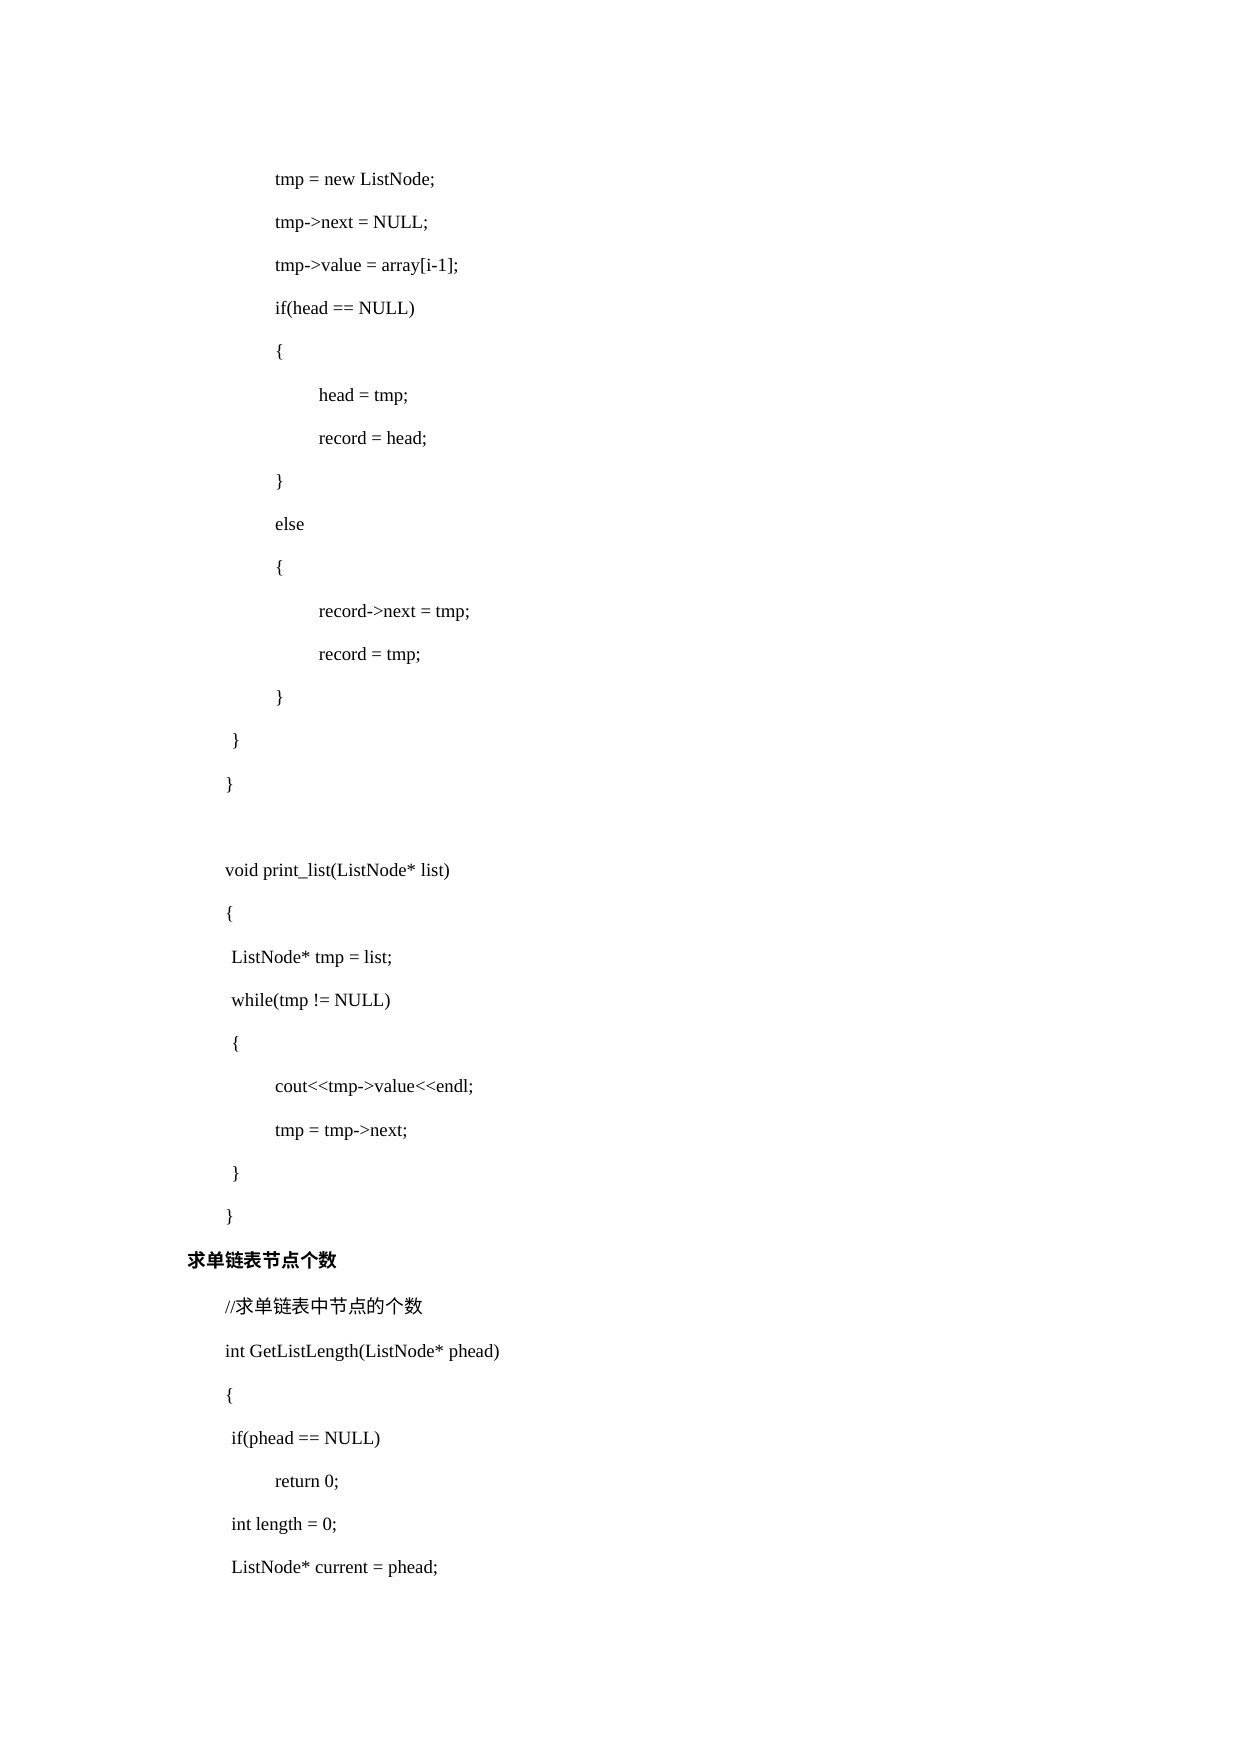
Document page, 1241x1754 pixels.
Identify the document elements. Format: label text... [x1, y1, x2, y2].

text tmp->value = array[i-1]; [225, 248, 1053, 281]
text tmp->next = NULL; [225, 205, 1053, 238]
text int length = 0; [225, 1508, 1053, 1540]
text if(head == NULL) [225, 292, 1053, 324]
text } [225, 724, 1053, 756]
text } [225, 767, 1053, 800]
text int GetListLength(ListNode* phead) [225, 1335, 1053, 1367]
text return 0; [225, 1464, 1053, 1497]
text else [225, 508, 1053, 540]
text tmp = tmp->next; [225, 1113, 1053, 1146]
text } [225, 681, 1053, 713]
text head = tmp; [225, 378, 1053, 411]
text { [225, 897, 1053, 929]
text } [225, 1156, 1053, 1189]
text ListNode* current = phead; [225, 1551, 1053, 1583]
text void print_list(ListNode* list) [225, 854, 1053, 886]
text } [225, 1199, 1053, 1232]
text //求单链表中节点的个数 [225, 1289, 1053, 1321]
text cout<<tmp->value<<endl; [225, 1070, 1053, 1102]
text ListNode* tmp = list; [225, 940, 1053, 973]
text { [225, 1027, 1053, 1059]
subtitle 求单链表节点个数 [187, 1243, 1053, 1275]
text record = head; [225, 421, 1053, 454]
text record->next = tmp; [225, 594, 1053, 627]
text { [225, 551, 1053, 583]
text if(phead == NULL) [225, 1421, 1053, 1454]
text while(tmp != NULL) [225, 983, 1053, 1016]
text tmp = new ListNode; [225, 162, 1053, 194]
text } [225, 464, 1053, 497]
text { [225, 335, 1053, 367]
text { [225, 1378, 1053, 1411]
text record = tmp; [225, 637, 1053, 670]
